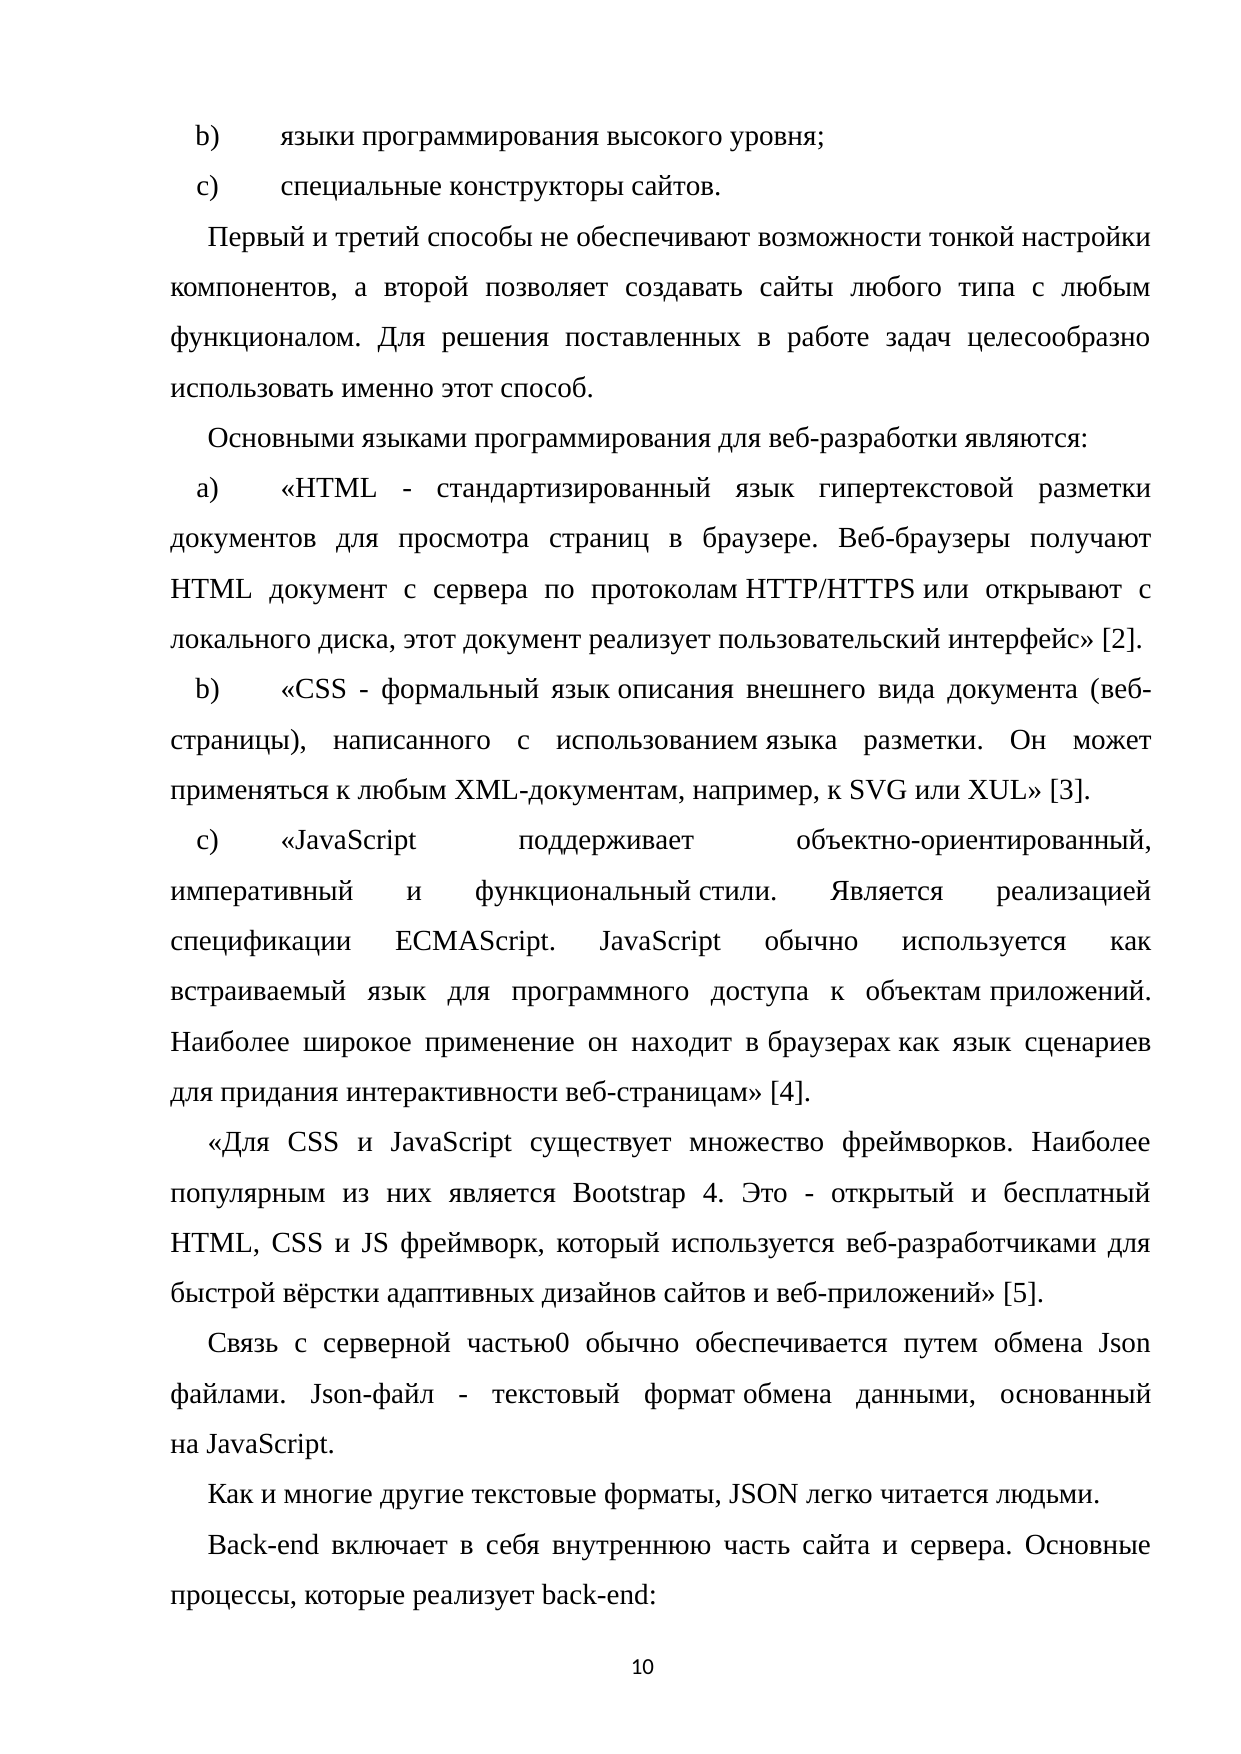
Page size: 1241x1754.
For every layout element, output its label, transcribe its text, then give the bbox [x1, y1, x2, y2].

text Back-end включает в себя внутреннюю часть сайта и сервера. Основные процессы, которые реализует back-end: [170, 1527, 1152, 1611]
text «Для CSS и JavaScript существует множество фреймворков. Наиболее популярным из них является Bootstrap 4. Это - открытый и бесплатный HTML, CSS и JS фреймворк, который используется веб-разработчиками для быстрой вёрстки адаптивных дизайнов сайтов и веб-приложений» [5]. [170, 1124, 1152, 1309]
list «HTML - стандартизированный язык гипертекстовой разметки документов для просмотра страниц в браузере. Веб-браузеры получают HTML документ с сервера по протоколам HTTP/HTTPS или открывают с локального диска, этот документ реализует пользовательский интерфейс» [2]. [170, 470, 1152, 655]
text Основными языками программирования для веб-разработки являются: [170, 420, 1152, 453]
text Как и многие другие текстовые форматы, JSON легко читается людьми. [170, 1477, 1152, 1510]
list «CSS - формальный язык описания внешнего вида документа (веб-страницы), написанного с использованием языка разметки. Он может применяться к любым XML-документам, например, к SVG или XUL» [3]. [170, 672, 1152, 806]
list «JavaScript поддерживает объектно-ориентированный, императивный и функциональный стили. Является реализацией спецификации ECMAScript. JavaScript обычно используется как встраиваемый язык для программного доступа к объектам приложений. Наиболее широкое применение он находит в браузерах как язык сценариев для придания интерактивности веб-страницам» [4]. [170, 822, 1152, 1108]
list языки программирования высокого уровня; [170, 118, 1152, 152]
text Первый и третий способы не обеспечивают возможности тонкой настройки компонентов, а второй позволяет создавать сайты любого типа с любым функционалом. Для решения поставленных в работе задач целесообразно использовать именно этот способ. [170, 219, 1152, 403]
list специальные конструкторы сайтов. [170, 168, 1152, 202]
text Связь с серверной частью0 обычно обеспечивается путем обмена Json файлами. Json-файл - текстовый формат обмена данными, основанный на JavaScript. [170, 1326, 1152, 1460]
